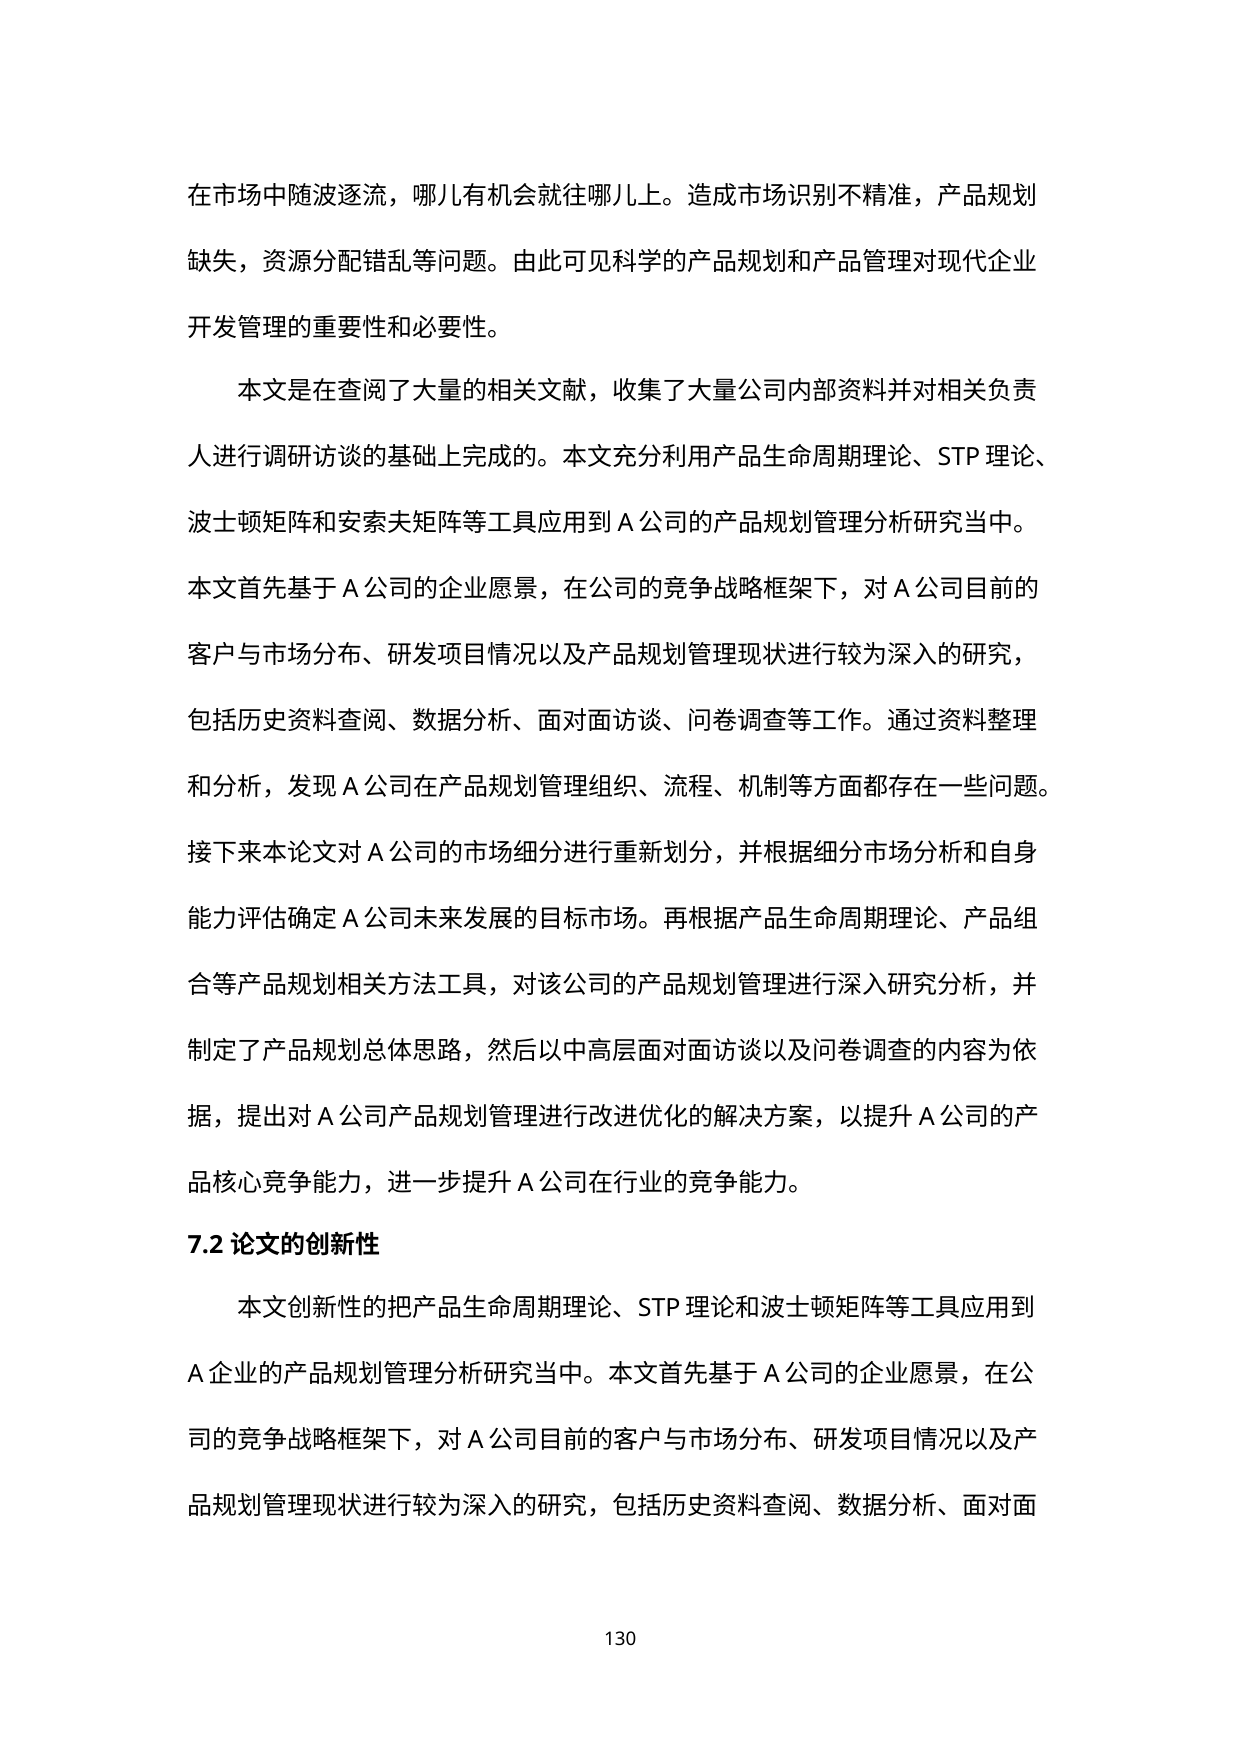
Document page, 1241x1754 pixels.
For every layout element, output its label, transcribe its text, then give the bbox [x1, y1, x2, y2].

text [187, 172, 1053, 348]
text 本文是在查阅了大量的相关文献，收集了大量公司内部资料并对相关负责人进行调研访谈的基础上完成的。本文充分利用产品生命周期理论、STP理论、波士顿矩阵和安索夫矩阵等工具应用到A公司的产品规划管理分析研究当中。本文首先基于A公司的企业愿景，在公司的竞争战略框架下，对A公司目前的客户与市场分布、研发项目情况以及产品规划管理现状进行较为深入的研究，包括历史资料查阅、数据分析、面对面访谈、问卷调查等工作。通过资料整理和分析，发现A公司在产品规划管理组织、流程、机制等方面都存在一些问题。接下来本论文对A公司的市场细分进行重新划分，并根据细分市场分析和自身能力评估确定A公司未来发展的目标市场。再根据产品生命周期理论、产品组合等产品规划相关方法工具，对该公司的产品规划管理进行深入研究分析，并制定了产品规划总体思路，然后以中高层面对面访谈以及问卷调查的内容为依据，提出对A公司产品规划管理进行改进优化的解决方案，以提升A公司的产品核心竞争能力，进一步提升A公司在行业的竞争能力。 [187, 366, 1053, 1203]
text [187, 1283, 1053, 1525]
text 7.2 论文的创新性 [187, 1221, 1053, 1265]
